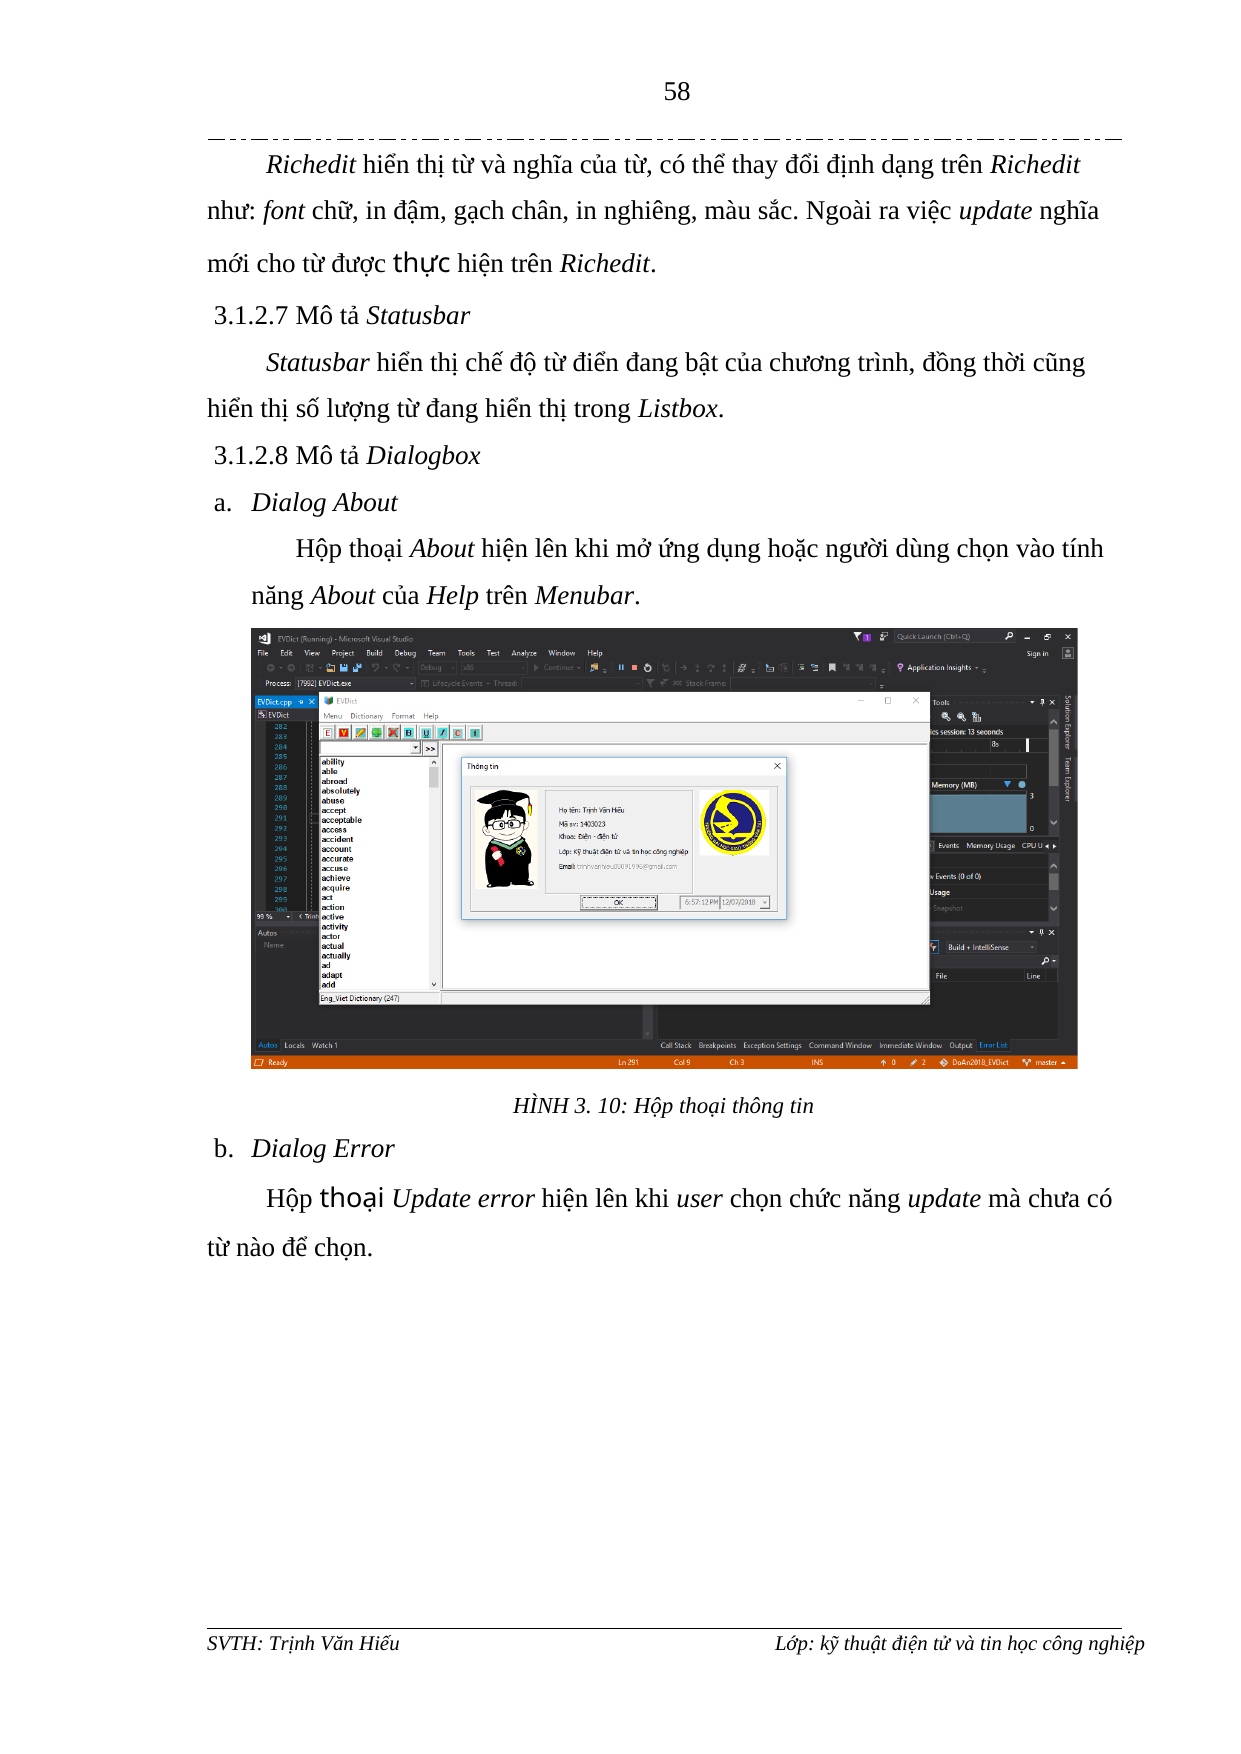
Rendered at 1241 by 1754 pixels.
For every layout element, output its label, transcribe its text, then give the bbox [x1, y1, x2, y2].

list Statusbar hiển thị chế độ từ điển đang bật của chương trình, đồng thời cũng hiển thị số lượng từ đang hiển thị trong Listbox. [207, 346, 1122, 424]
list Mô tả Dialogbox [214, 439, 1122, 470]
list Richedit hiển thị từ và nghĩa của từ, có thể thay đổi định dạng trên Richedit như: font chữ, in đậm, gạch chân, in nghiêng, màu sắc. Ngoài ra việc update nghĩa mới cho từ được thực hiện trên Richedit. [207, 148, 1122, 281]
list Hộp thoại Update error hiện lên khi user chọn chức năng update mà chưa có từ nào để chọn. [207, 1179, 1122, 1262]
list Hộp thoại About hiện lên khi mở ứng dụng hoặc người dùng chọn vào tính năng About của Help trên Menubar. [251, 533, 1122, 610]
list Mô tả Statusbar [214, 299, 1122, 330]
list Dialog About [214, 486, 1122, 517]
list Dialog Error [214, 1132, 1122, 1163]
picture [251, 628, 1078, 1069]
text HÌNH 3. 10: Hộp thoại thông tin [207, 1093, 1122, 1119]
